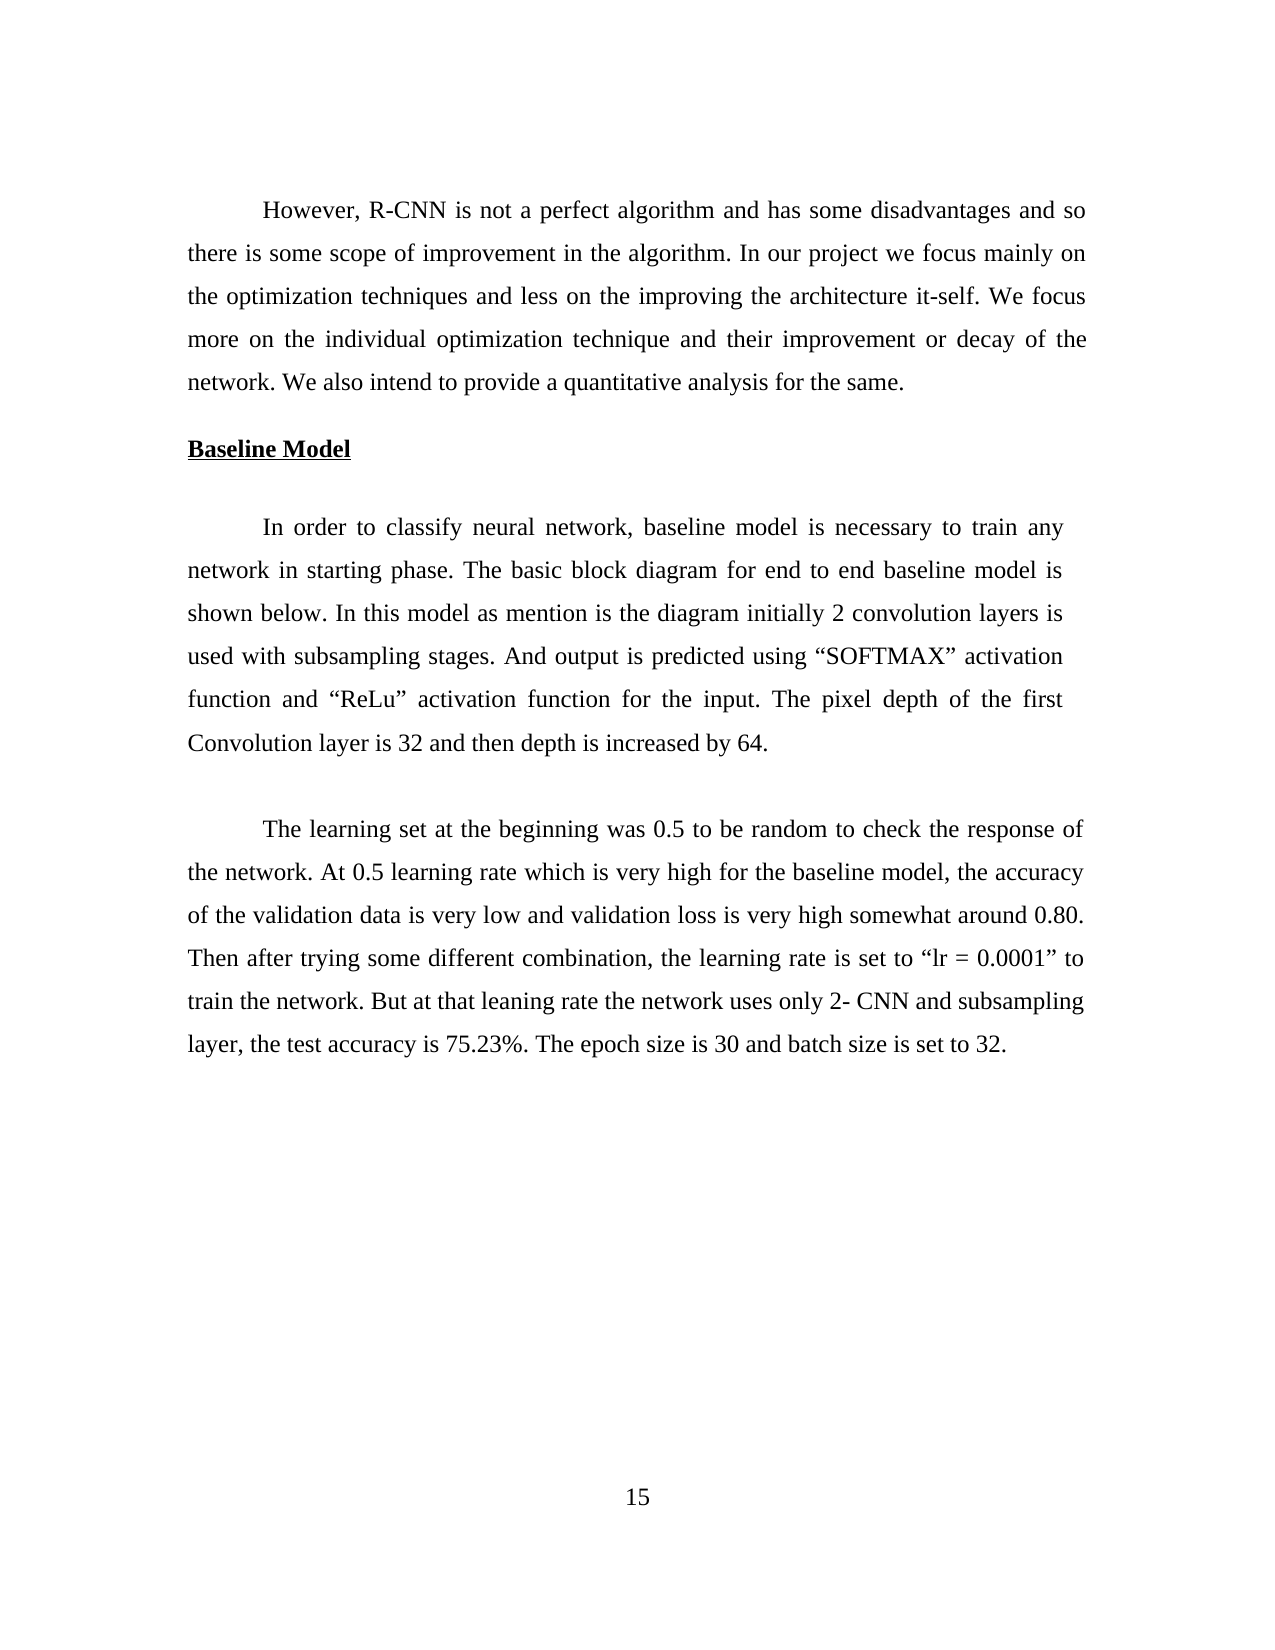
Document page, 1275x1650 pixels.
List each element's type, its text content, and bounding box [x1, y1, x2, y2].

text However, R-CNN is not a perfect algorithm and has some disadvantages and so there is some scope of improvement in the algorithm. In our project we focus mainly on the optimization techniques and less on the improving the architecture it-self. We focus more on the individual optimization technique and their improvement or decay of the network. We also intend to provide a quantitative analysis for the same. [187, 195, 1087, 396]
subtitle Baseline Model [187, 411, 1087, 469]
text The learning set at the beginning was 0.5 to be random to check the response of the network. At 0.5 learning rate which is very high for the baseline model, the accuracy of the validation data is very low and validation loss is very high somewhat around 0.80. Then after trying some different combination, the learning rate is set to “lr = 0.0001” to train the network. But at that leaning rate the network uses only 2- CNN and subsampling layer, the test accuracy is 75.23%. The epoch size is 30 and batch size is set to 32. [187, 814, 1085, 1058]
text In order to classify neural network, baseline model is necessary to train any network in starting phase. The basic block diagram for end to end baseline model is shown below. In this model as mention is the diagram initially 2 convolution layers is used with subsampling stages. And output is predicted using “SOFTMAX” activation function and “ReLu” activation function for the input. The pixel depth of the first Convolution layer is 32 and then depth is increased by 64. [187, 512, 1064, 756]
